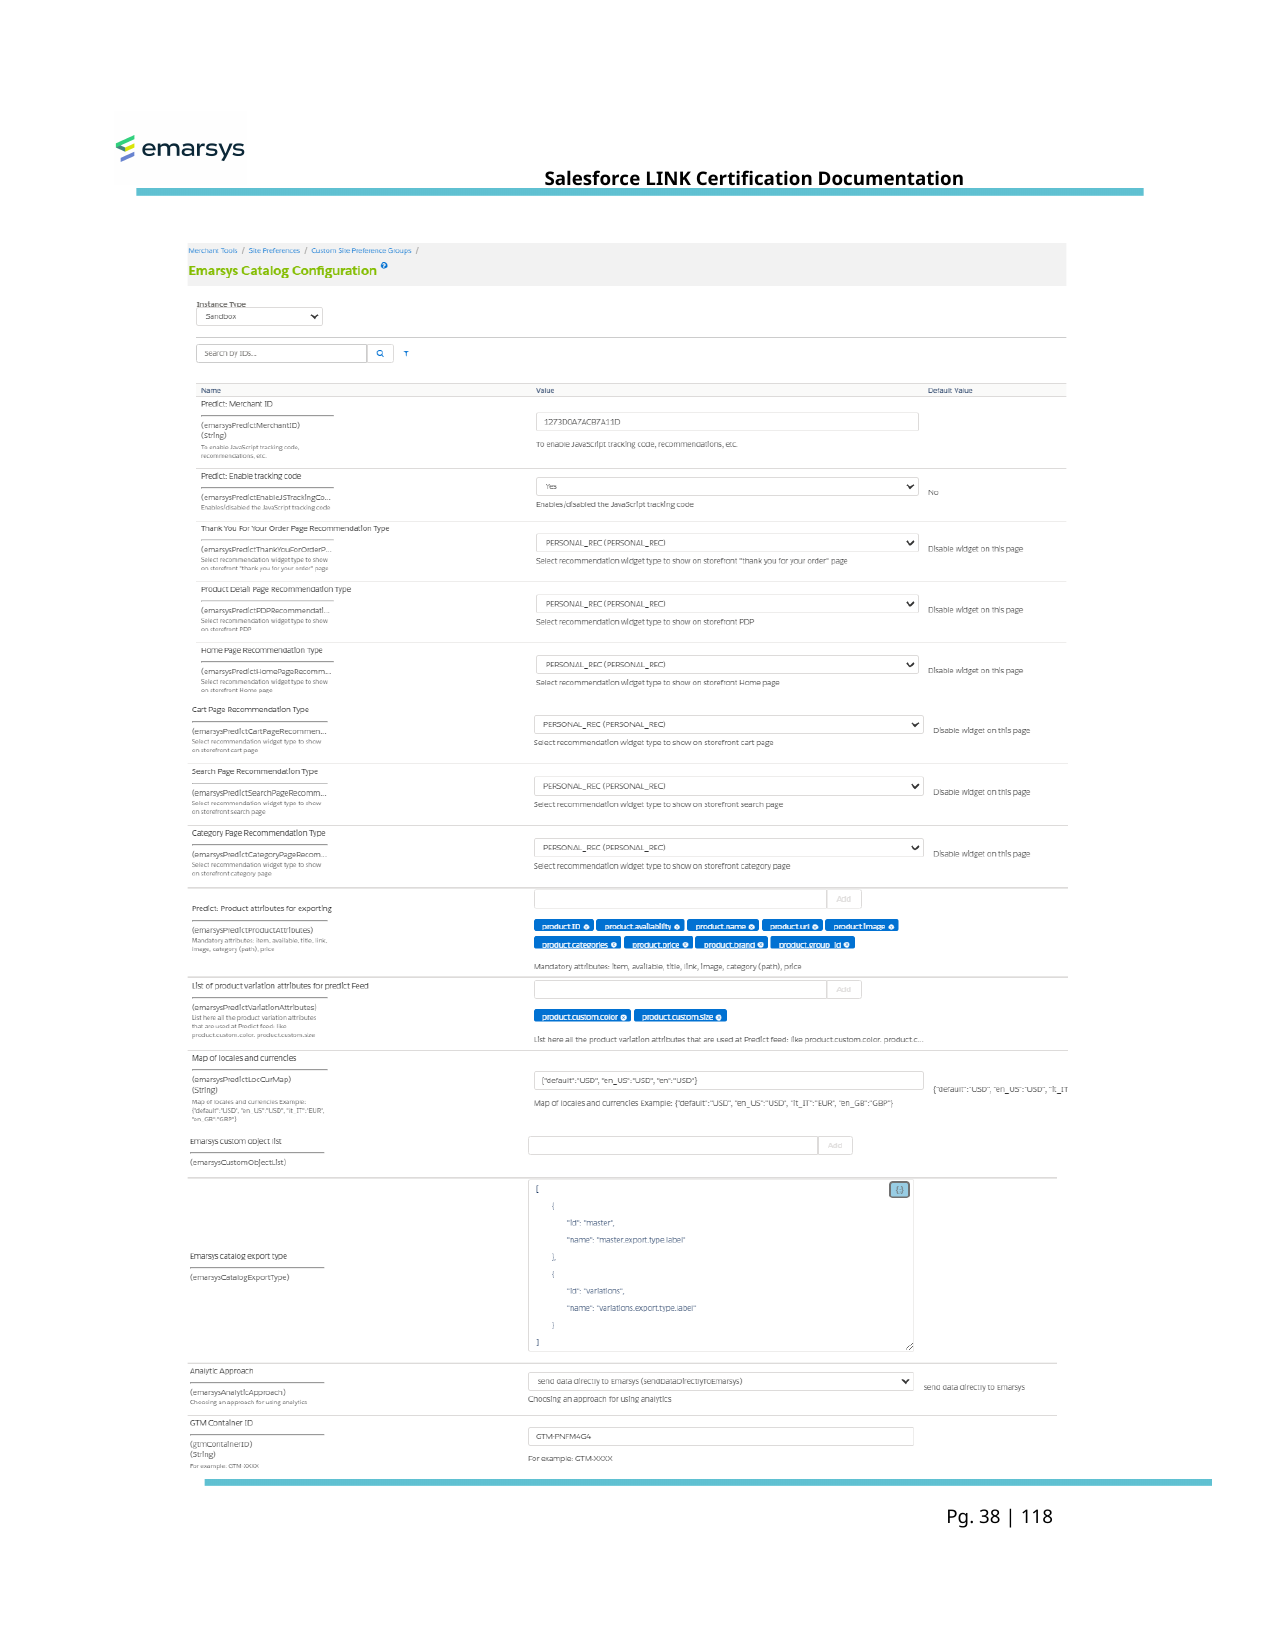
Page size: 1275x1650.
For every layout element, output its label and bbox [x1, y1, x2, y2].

picture [187, 705, 1068, 1122]
picture [204, 1479, 1212, 1486]
picture [187, 243, 1067, 693]
picture [113, 111, 247, 185]
picture [136, 188, 1144, 196]
picture [187, 1134, 1057, 1471]
